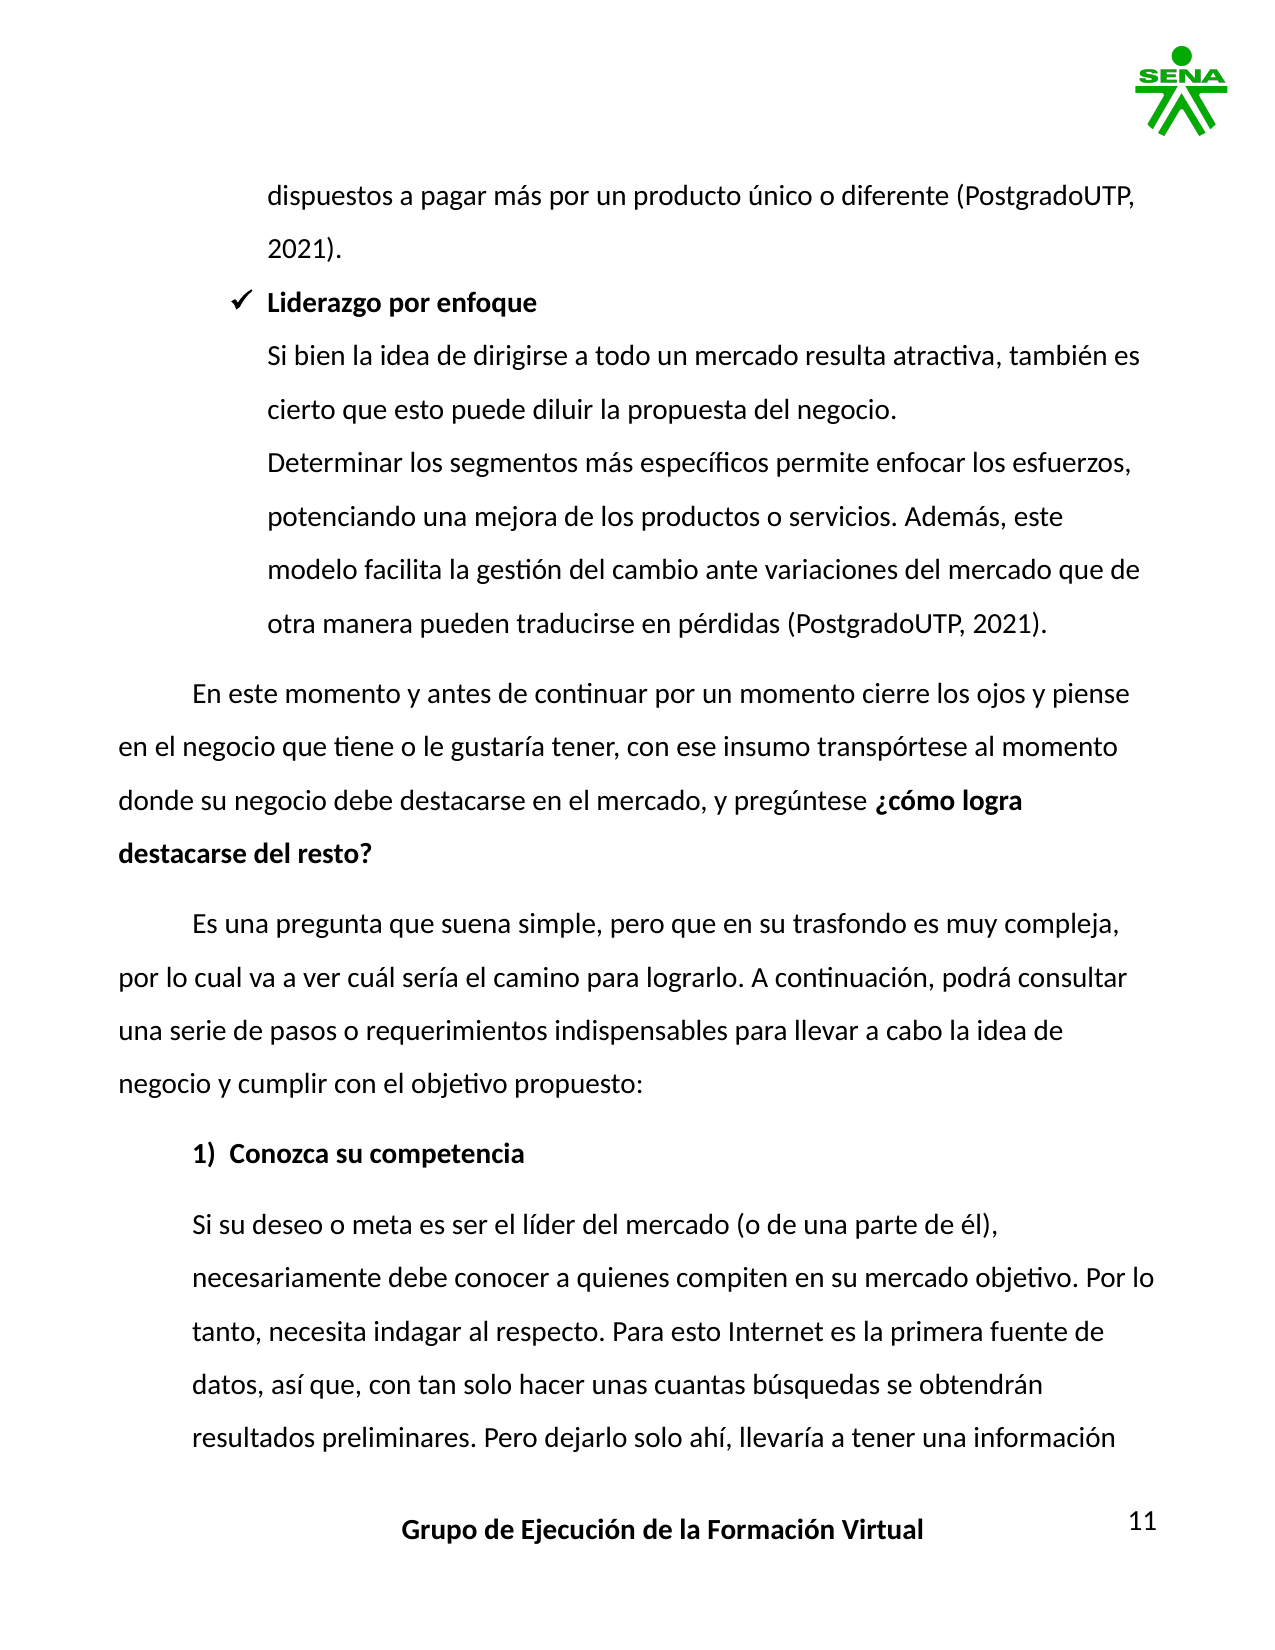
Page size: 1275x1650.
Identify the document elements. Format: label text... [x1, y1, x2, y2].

list Determinar los segmentos más específicos permite enfocar los esfuerzos, potenciando una mejora de los productos o servicios. Además, este modelo facilita la gestión del cambio ante variaciones del mercado que de otra manera pueden traducirse en pérdidas (PostgradoUTP, 2021). [267, 444, 1157, 640]
picture [1135, 46, 1228, 136]
list Conozca su competencia [192, 1136, 1157, 1171]
text Es una pregunta que suena simple, pero que en su trasfondo es muy compleja, por lo cual va a ver cuál sería el camino para lograrlo. A continuación, podrá consultar una serie de pasos o requerimientos indispensables para llevar a cabo la idea de negocio y cumplir con el objetivo propuesto: [118, 905, 1157, 1101]
list Si bien la idea de dirigirse a todo un mercado resulta atractiva, también es cierto que esto puede diluir la propuesta del negocio. [267, 337, 1157, 427]
text En este momento y antes de continuar por un momento cierre los ojos y piense en el negocio que tiene o le gustaría tener, con ese insumo transpórtese al momento donde su negocio debe destacarse en el mercado, y pregúntese ¿cómo logra destacarse del resto? [118, 675, 1157, 871]
list Liderazgo por enfoque [229, 284, 1157, 320]
